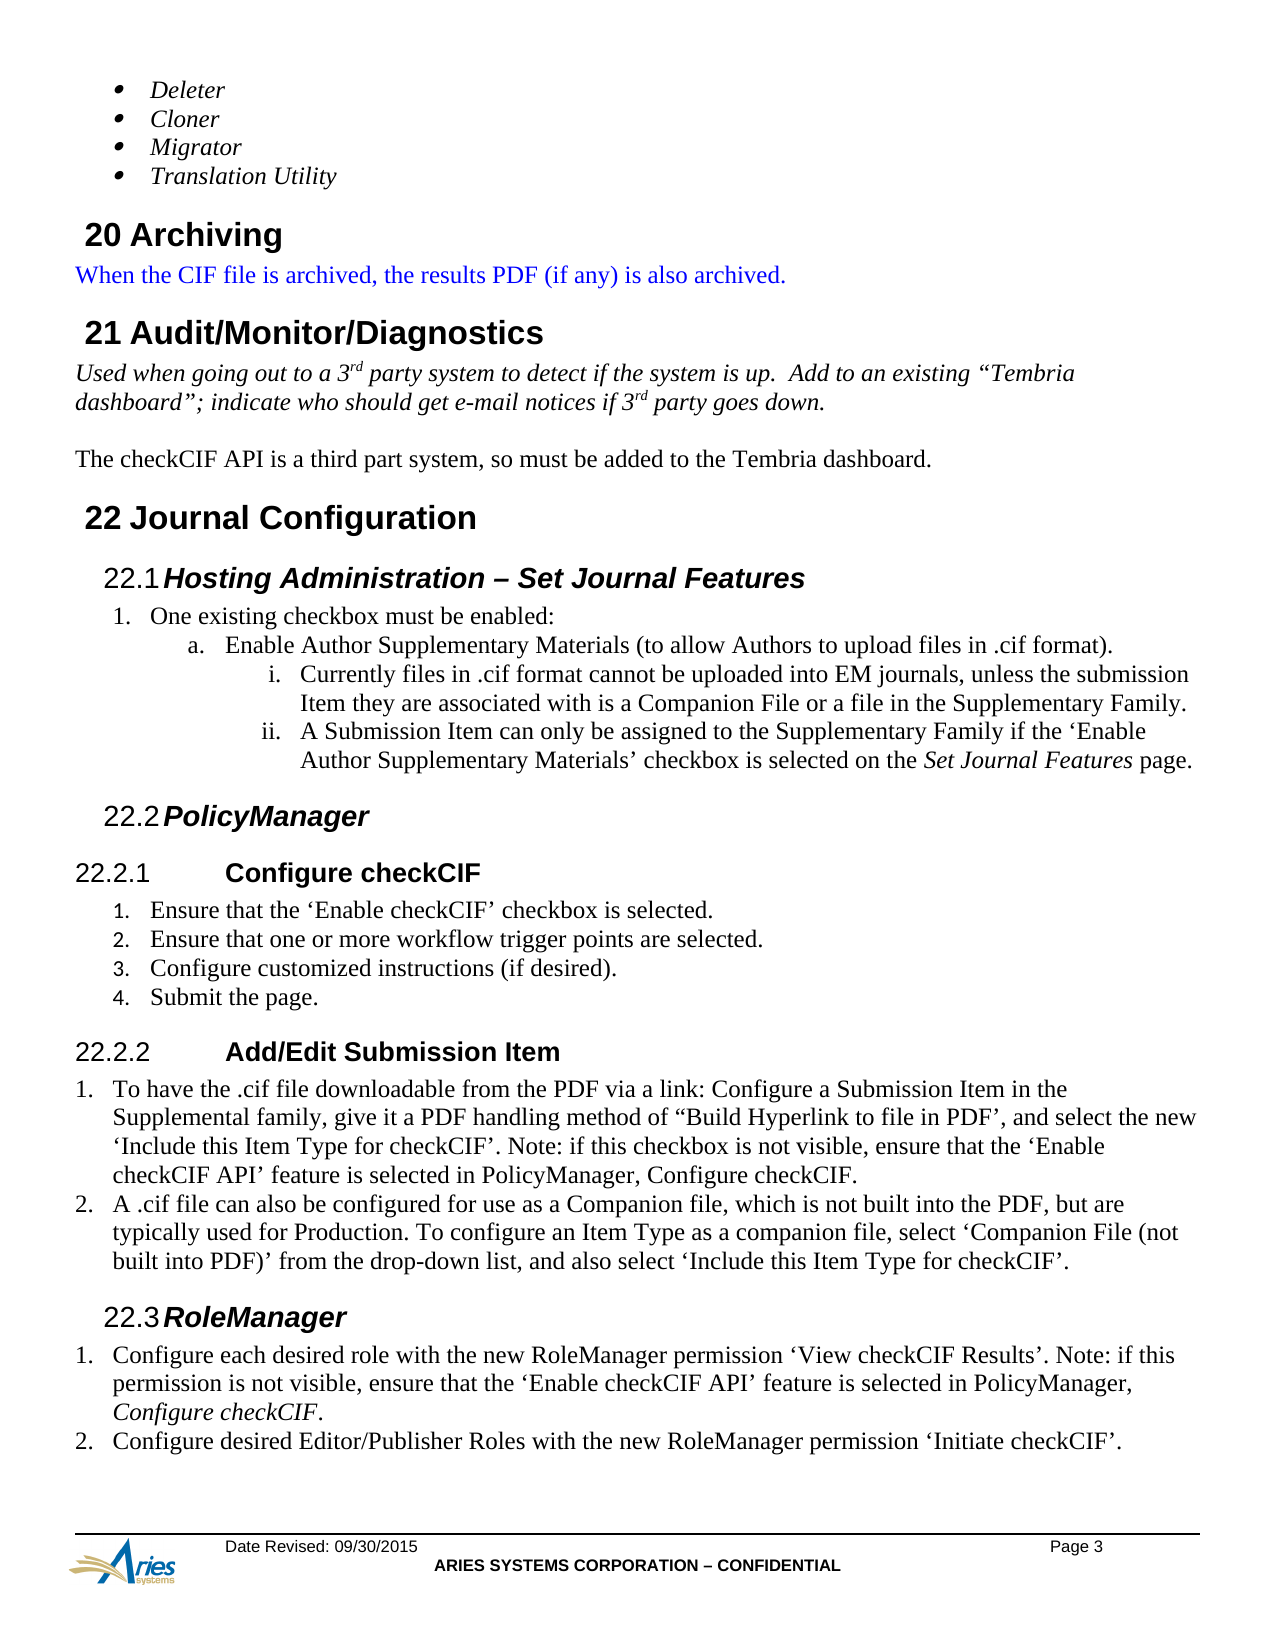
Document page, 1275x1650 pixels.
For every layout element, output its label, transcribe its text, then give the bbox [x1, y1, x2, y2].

subtitle RoleManager [103, 1300, 1200, 1333]
subtitle Archiving [84, 215, 1200, 253]
list One existing checkbox must be enabled: [112, 601, 1200, 630]
list Configure customized instructions (if desired). [112, 953, 1200, 982]
subtitle Configure checkCIF [75, 857, 1200, 889]
subtitle Audit/Monitor/Diagnostics [84, 313, 1200, 352]
picture [68, 1538, 175, 1585]
list Translation Utility [112, 161, 1200, 190]
text Used when going out to a 3rd party system to detect if the system is up. Add to an existing “Tembria dashboard”; indicate who should get e-mail notices if 3rd party goes down. [75, 358, 1200, 416]
list A .cif file can also be configured for use as a Companion file, which is not built into the PDF, but are typically used for Production. To configure an Item Type as a companion file, select ‘Companion File (not built into PDF)’ from the drop-down list, and also select ‘Include this Item Type for checkCIF’. [75, 1189, 1200, 1275]
list A Submission Item can only be assigned to the Supplementary Family if the ‘Enable Author Supplementary Materials’ checkbox is selected on the Set Journal Features page. [281, 716, 1200, 774]
subtitle Hosting Administration – Set Journal Features [103, 562, 1200, 595]
list Ensure that the ‘Enable checkCIF’ checkbox is selected. [112, 895, 1200, 924]
subtitle PolicyManager [103, 799, 1200, 832]
text When the CIF file is archived, the results PDF (if any) is also archived. [75, 260, 1200, 288]
list Deleter [112, 75, 1200, 104]
list Ensure that one or more workflow trigger points are selected. [112, 924, 1200, 953]
list To have the .cif file downloadable from the PDF via a link: Configure a Submission Item in the Supplemental family, give it a PDF handling method of “Build Hyperlink to file in PDF’, and select the new ‘Include this Item Type for checkCIF’. Note: if this checkbox is not visible, ensure that the ‘Enable checkCIF API’ feature is selected in PolicyManager, Configure checkCIF. [75, 1074, 1200, 1189]
subtitle Add/Edit Submission Item [75, 1036, 1200, 1067]
list Migrator [112, 132, 1200, 161]
subtitle Journal Configuration [84, 498, 1200, 537]
list Configure desired Editor/Publisher Roles with the new RoleManager permission ‘Initiate checkCIF’. [75, 1426, 1200, 1455]
text The checkCIF API is a third part system, so must be added to the Tembria dashboard. [75, 444, 1200, 473]
list Configure each desired role with the new RoleManager permission ‘View checkCIF Results’. Note: if this permission is not visible, ensure that the ‘Enable checkCIF API’ feature is selected in PolicyManager, Configure checkCIF. [75, 1340, 1200, 1426]
list Submit the page. [112, 982, 1200, 1011]
list Enable Author Supplementary Materials (to allow Authors to upload files in .cif format). [187, 630, 1200, 659]
list Cloner [112, 104, 1200, 132]
list Currently files in .cif format cannot be uploaded into EM journals, unless the submission Item they are associated with is a Companion File or a file in the Supplementary Family. [281, 659, 1200, 716]
